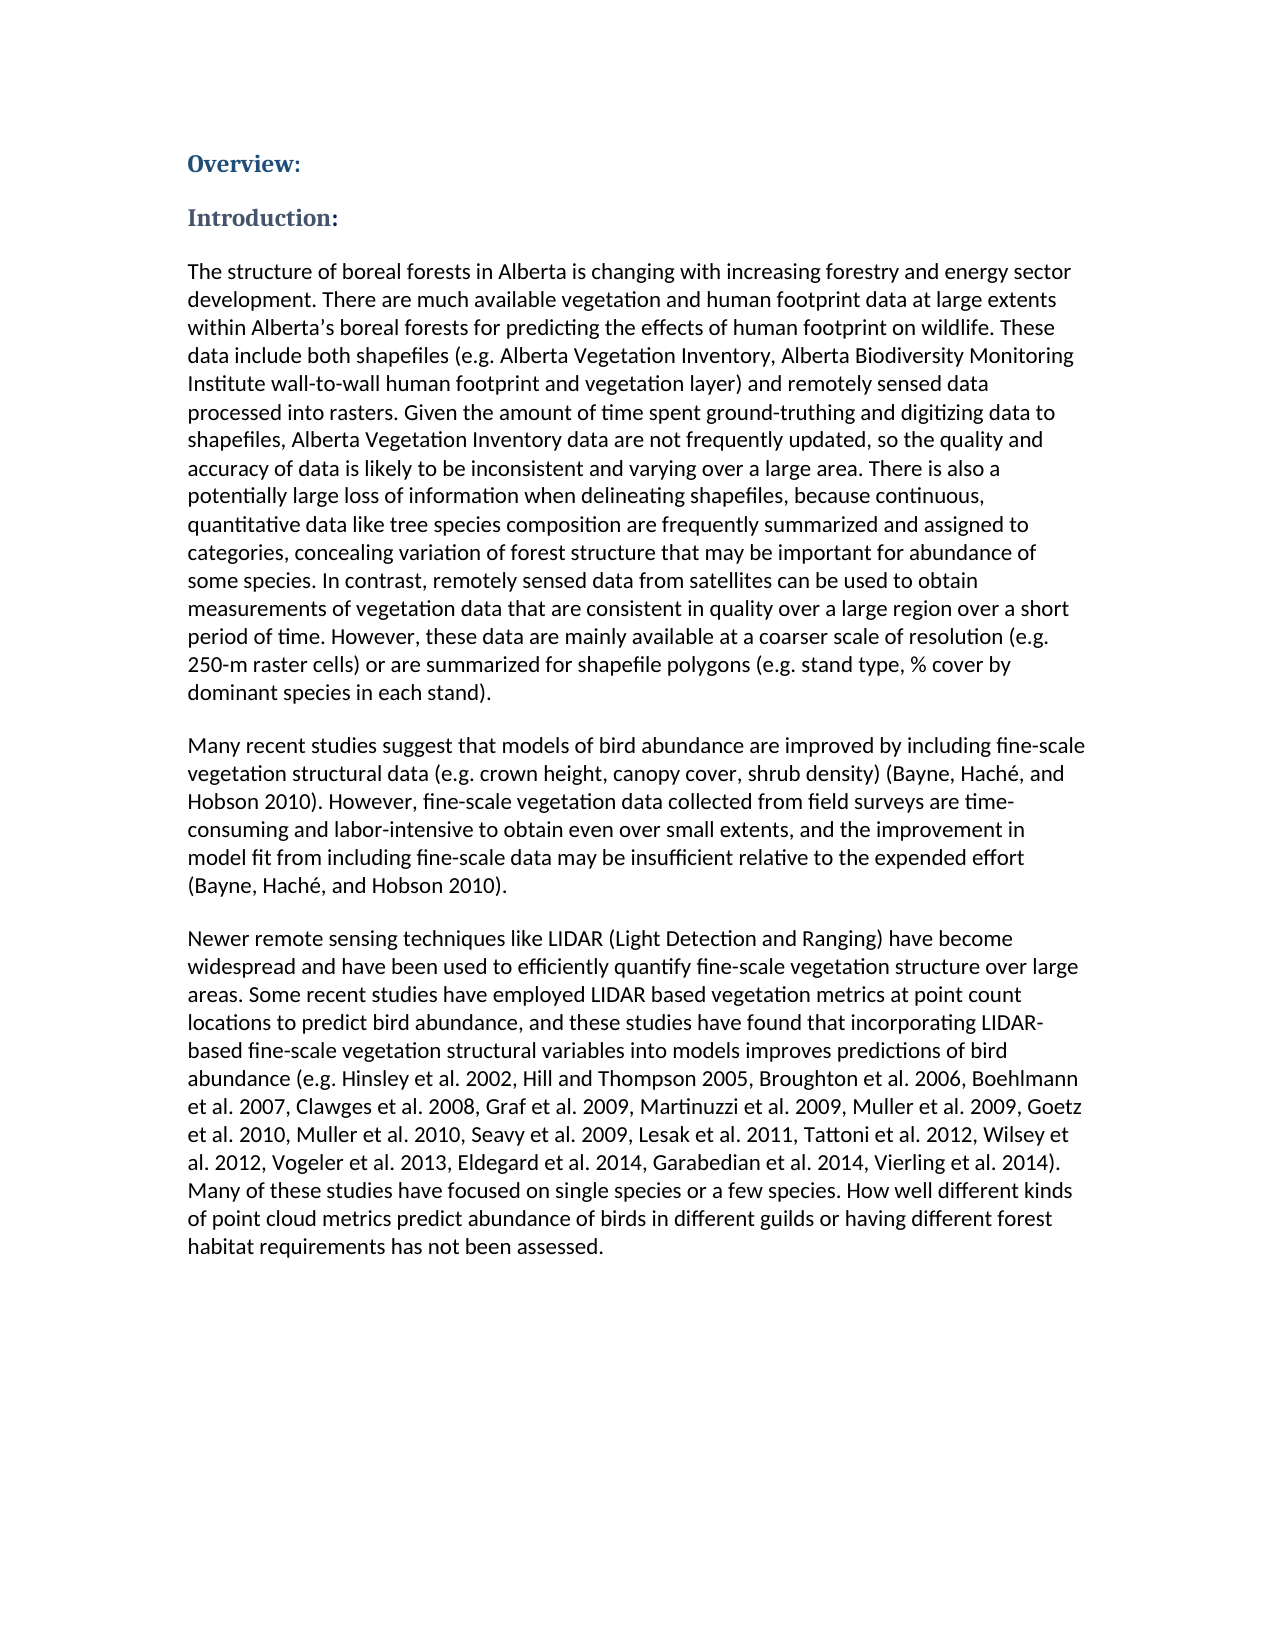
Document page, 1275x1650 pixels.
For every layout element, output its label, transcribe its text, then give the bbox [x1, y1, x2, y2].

subtitle The structure of boreal forests in Alberta is changing with increasing forestry and energy sector development. There are much available vegetation and human footprint data at large extents within Alberta’s boreal forests for predicting the effects of human footprint on wildlife. These data include both shapefiles (e.g. Alberta Vegetation Inventory, Alberta Biodiversity Monitoring Institute wall-to-wall human footprint and vegetation layer) and remotely sensed data processed into rasters. Given the amount of time spent ground-truthing and digitizing data to shapefiles, Alberta Vegetation Inventory data are not frequently updated, so the quality and accuracy of data is likely to be inconsistent and varying over a large area. There is also a potentially large loss of information when delineating shapefiles, because continuous, quantitative data like tree species composition are frequently summarized and assigned to categories, concealing variation of forest structure that may be important for abundance of some species. In contrast, remotely sensed data from satellites can be used to obtain measurements of vegetation data that are consistent in quality over a large region over a short period of time. However, these data are mainly available at a coarser scale of resolution (e.g. 250-m raster cells) or are summarized for shapefile polygons (e.g. stand type, % cover by dominant species in each stand). [187, 257, 1087, 706]
subtitle Many recent studies suggest that models of bird abundance are improved by including fine-scale vegetation structural data (e.g. crown height, canopy cover, shrub density) (Bayne, Haché, and Hobson 2010). However, fine-scale vegetation data collected from field surveys are time-consuming and labor-intensive to obtain even over small extents, and the improvement in model fit from including fine-scale data may be insufficient relative to the expended effort (Bayne, Haché, and Hobson 2010). [187, 731, 1087, 899]
subtitle Introduction: [187, 204, 1087, 232]
subtitle Overview: [187, 150, 1087, 179]
subtitle Newer remote sensing techniques like LIDAR (Light Detection and Ranging) have become widespread and have been used to efficiently quantify fine-scale vegetation structure over large areas. Some recent studies have employed LIDAR based vegetation metrics at point count locations to predict bird abundance, and these studies have found that incorporating LIDAR-based fine-scale vegetation structural variables into models improves predictions of bird abundance (e.g. Hinsley et al. 2002, Hill and Thompson 2005, Broughton et al. 2006, Boehlmann et al. 2007, Clawges et al. 2008, Graf et al. 2009, Martinuzzi et al. 2009, Muller et al. 2009, Goetz et al. 2010, Muller et al. 2010, Seavy et al. 2009, Lesak et al. 2011, Tattoni et al. 2012, Wilsey et al. 2012, Vogeler et al. 2013, Eldegard et al. 2014, Garabedian et al. 2014, Vierling et al. 2014). Many of these studies have focused on single species or a few species. How well different kinds of point cloud metrics predict abundance of birds in different guilds or having different forest habitat requirements has not been assessed. [187, 924, 1087, 1260]
